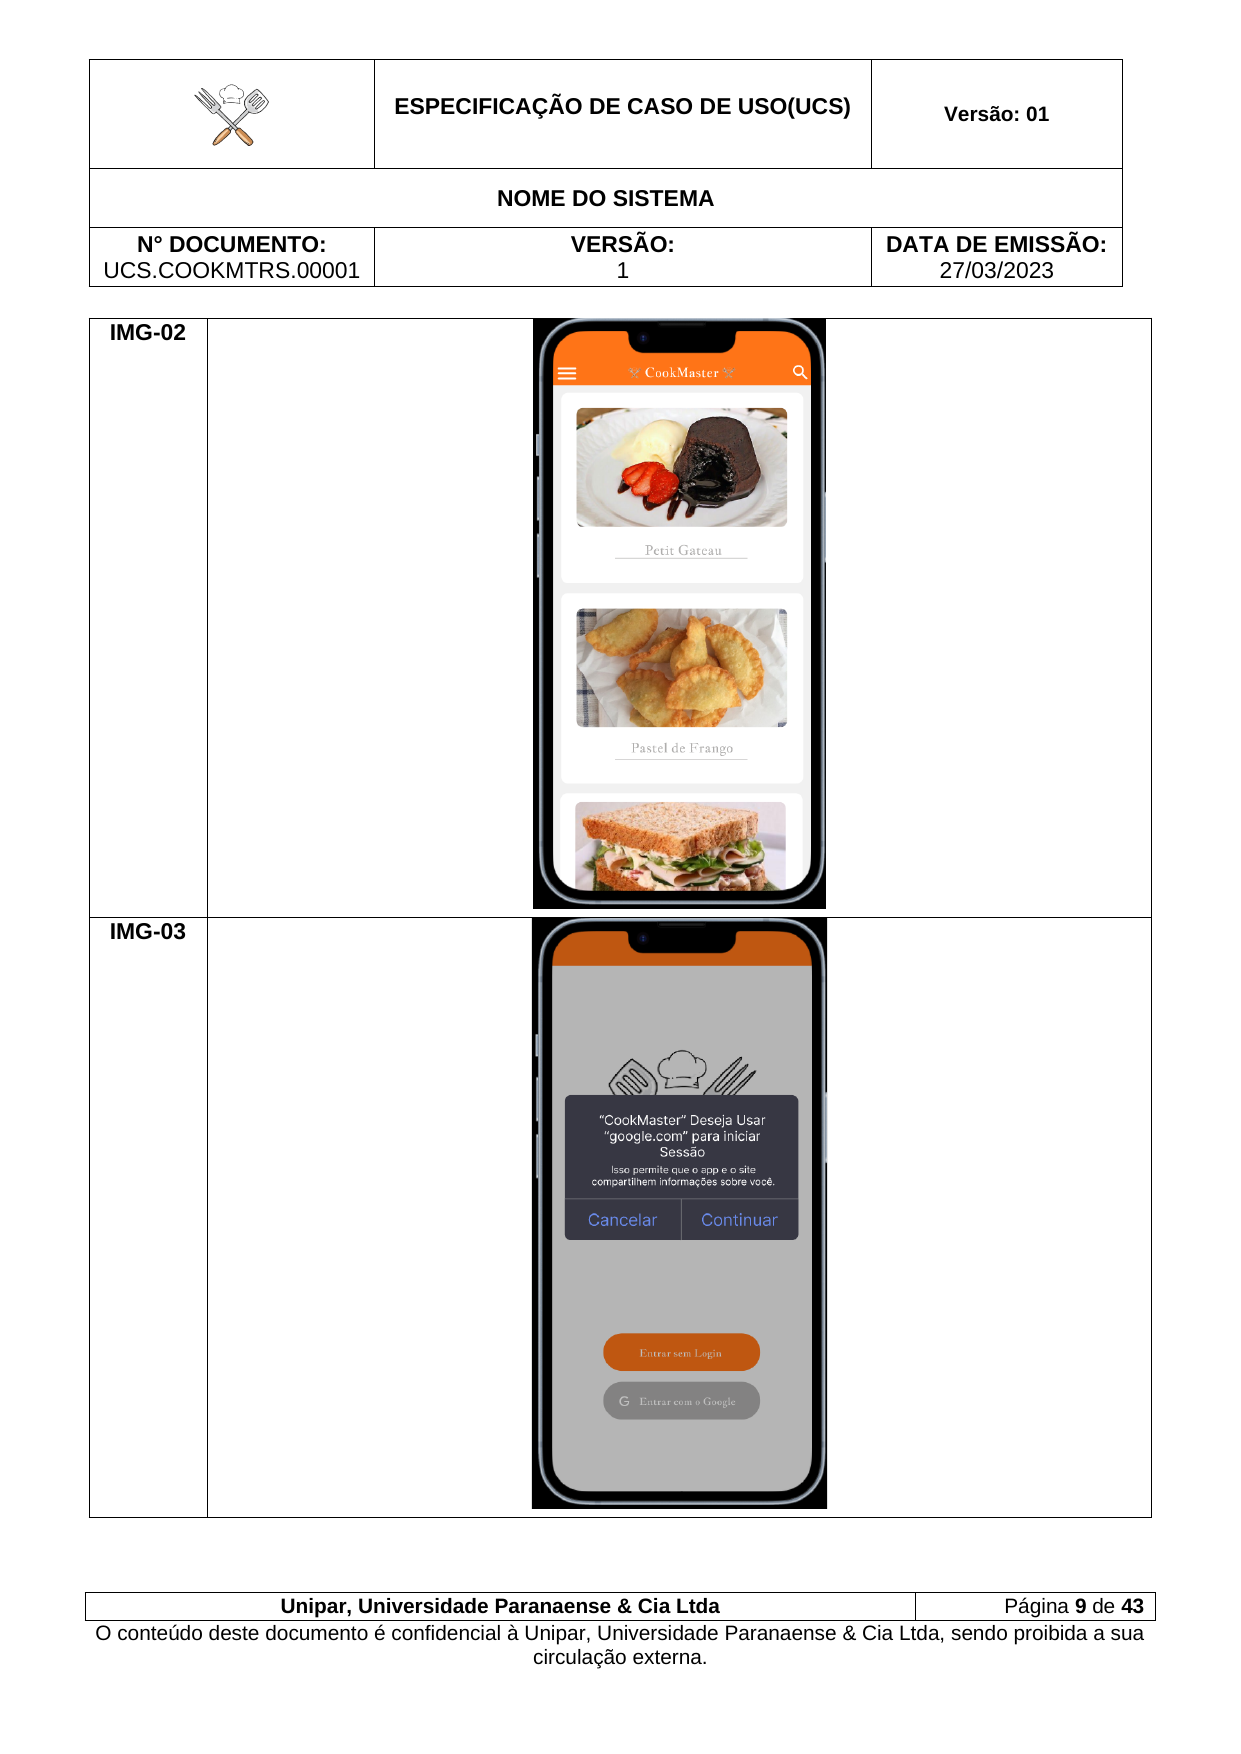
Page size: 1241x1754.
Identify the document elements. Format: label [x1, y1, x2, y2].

table_cell [90, 918, 207, 1517]
picture [177, 60, 286, 168]
picture [531, 918, 828, 1509]
table_cell [208, 319, 1151, 917]
table_cell [208, 918, 1151, 1517]
table_cell [90, 319, 207, 917]
picture [533, 318, 826, 909]
